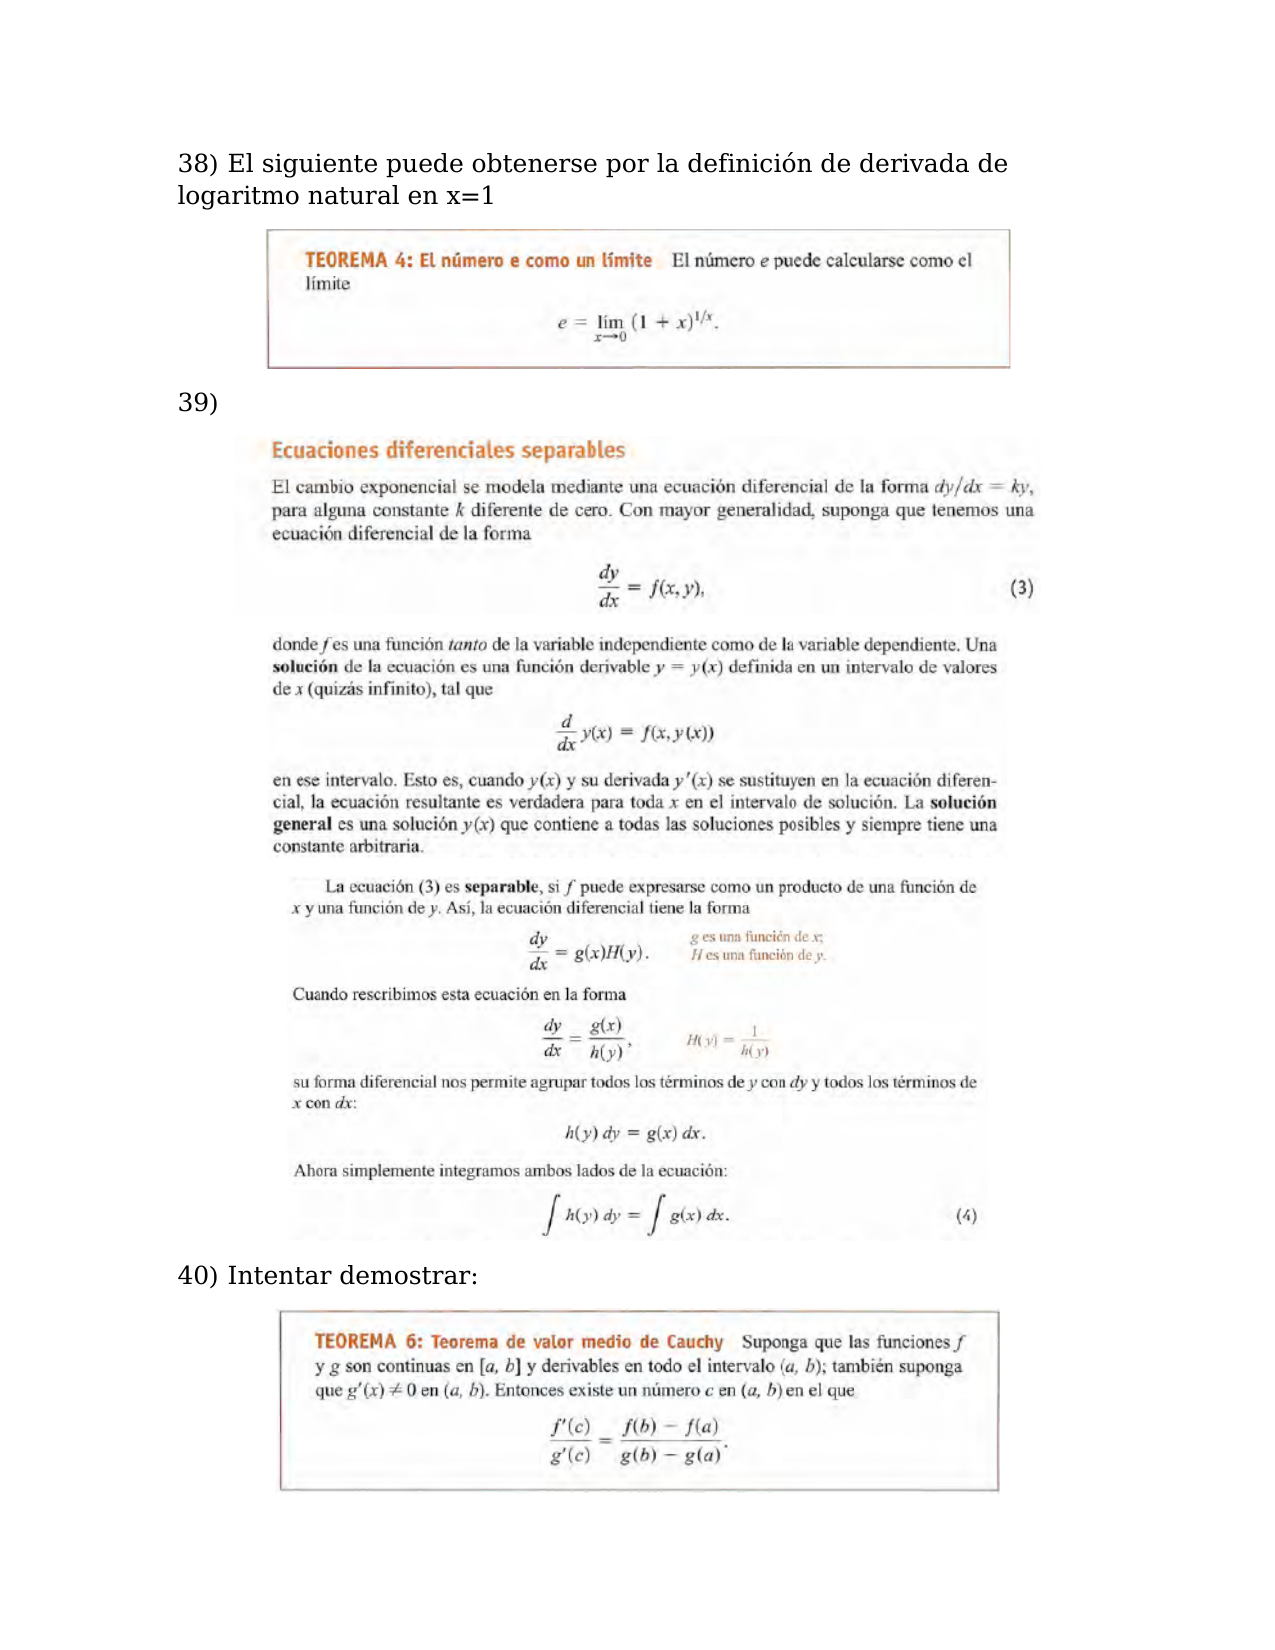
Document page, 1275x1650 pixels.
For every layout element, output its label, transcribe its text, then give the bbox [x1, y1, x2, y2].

text 40) Intentar demostrar: [177, 1259, 1098, 1289]
text 39) [177, 387, 1098, 417]
picture [264, 229, 1011, 369]
text 38) El siguiente puede obtenerse por la definición de derivada de logaritmo natural en x=1 [177, 148, 1098, 210]
picture [286, 876, 989, 1241]
picture [275, 1308, 1001, 1494]
picture [268, 632, 1008, 858]
picture [234, 436, 1041, 614]
